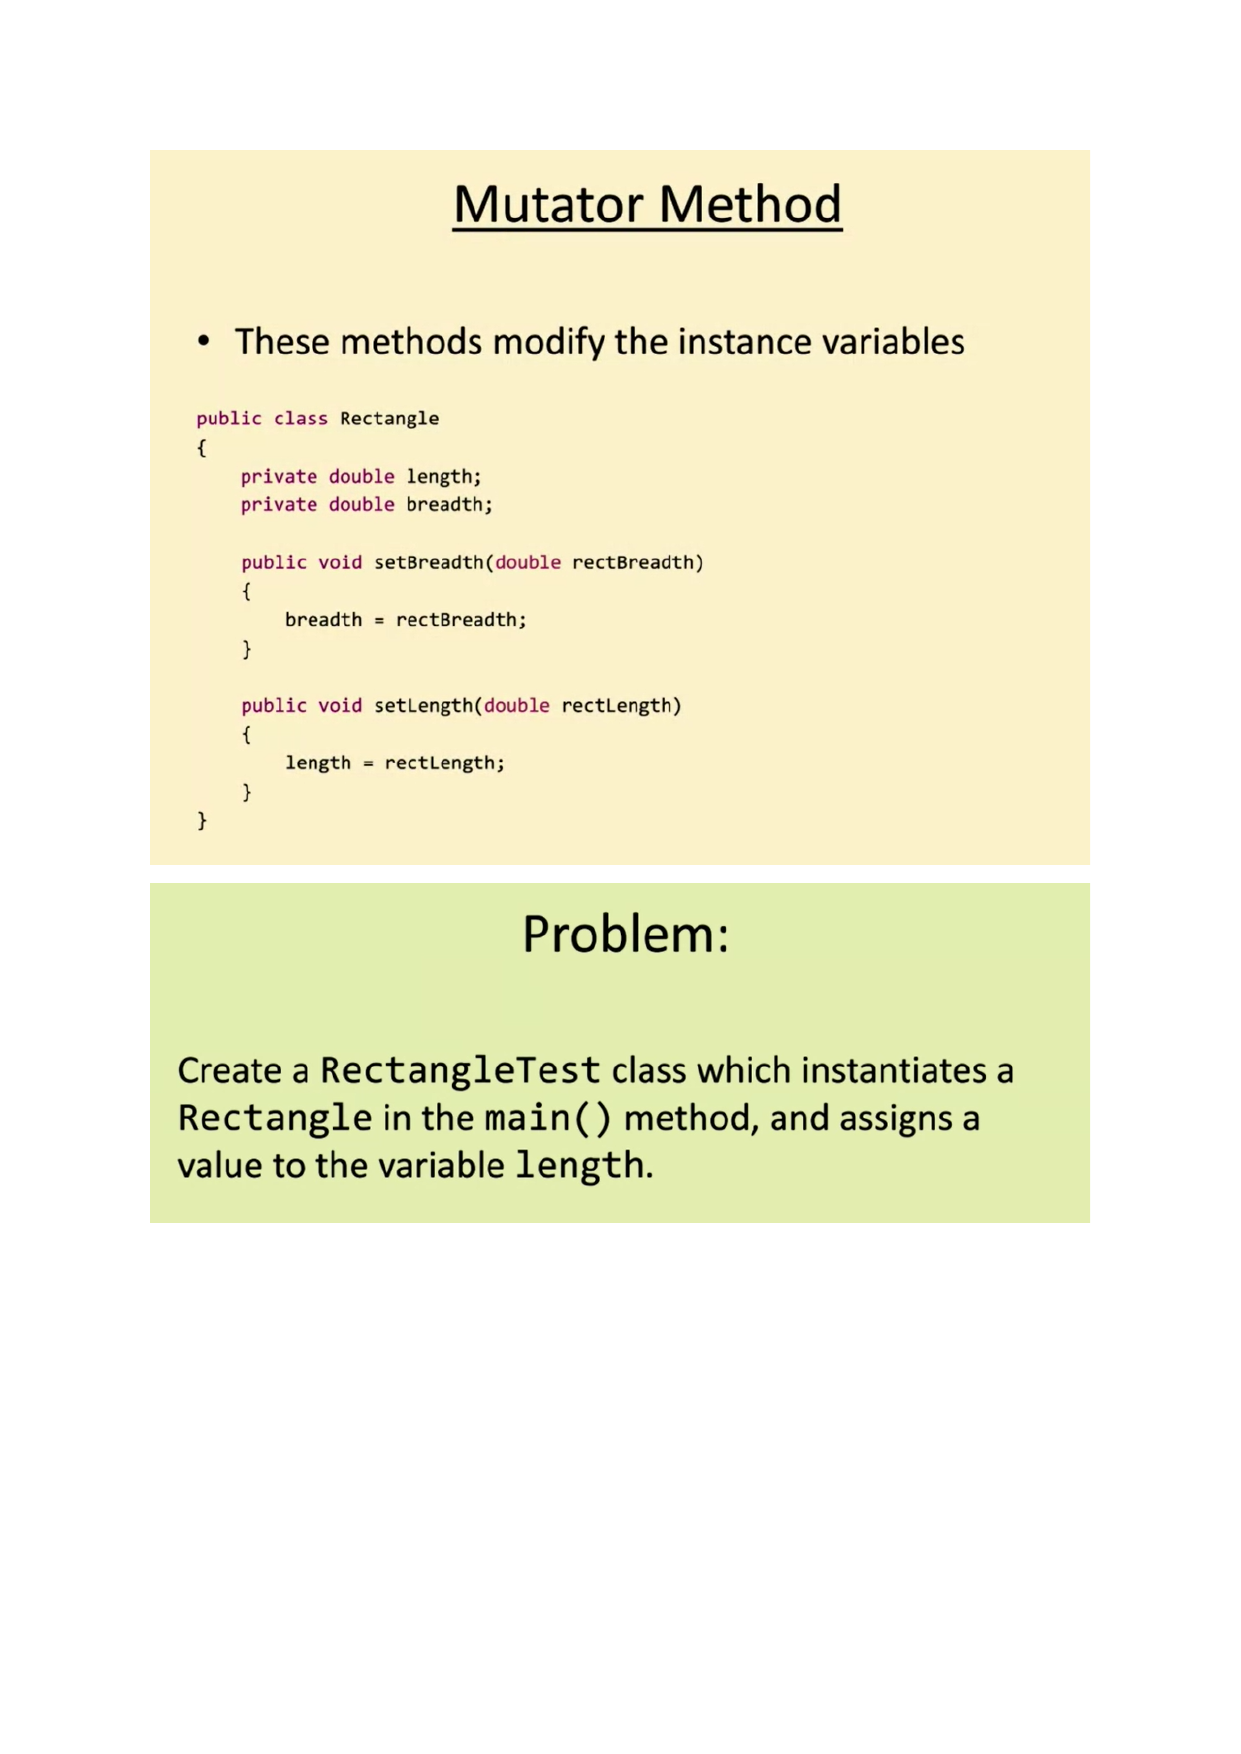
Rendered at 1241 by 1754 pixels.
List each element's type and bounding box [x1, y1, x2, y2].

picture [150, 150, 1091, 865]
picture [150, 883, 1091, 1223]
